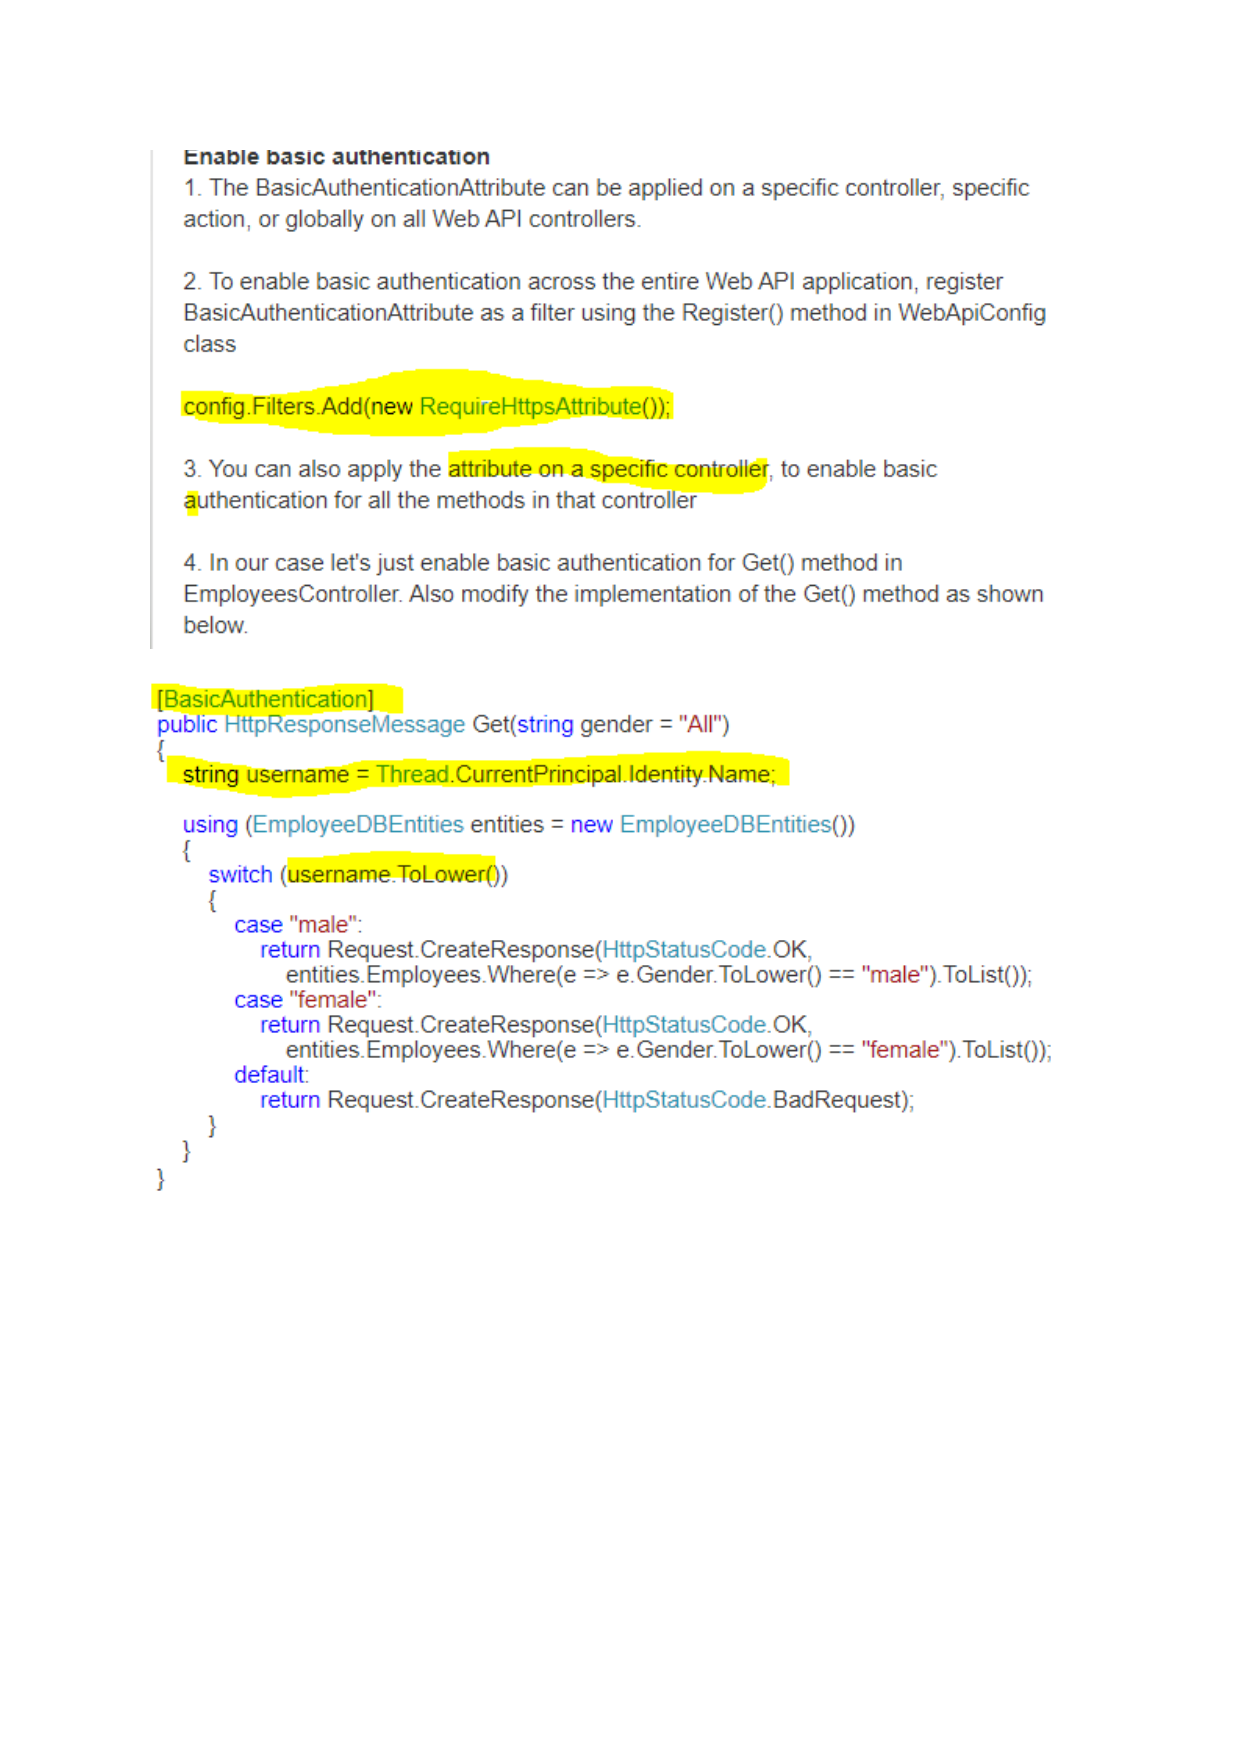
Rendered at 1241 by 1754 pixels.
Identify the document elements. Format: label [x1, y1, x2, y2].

picture [150, 150, 1091, 649]
picture [150, 674, 1076, 1205]
